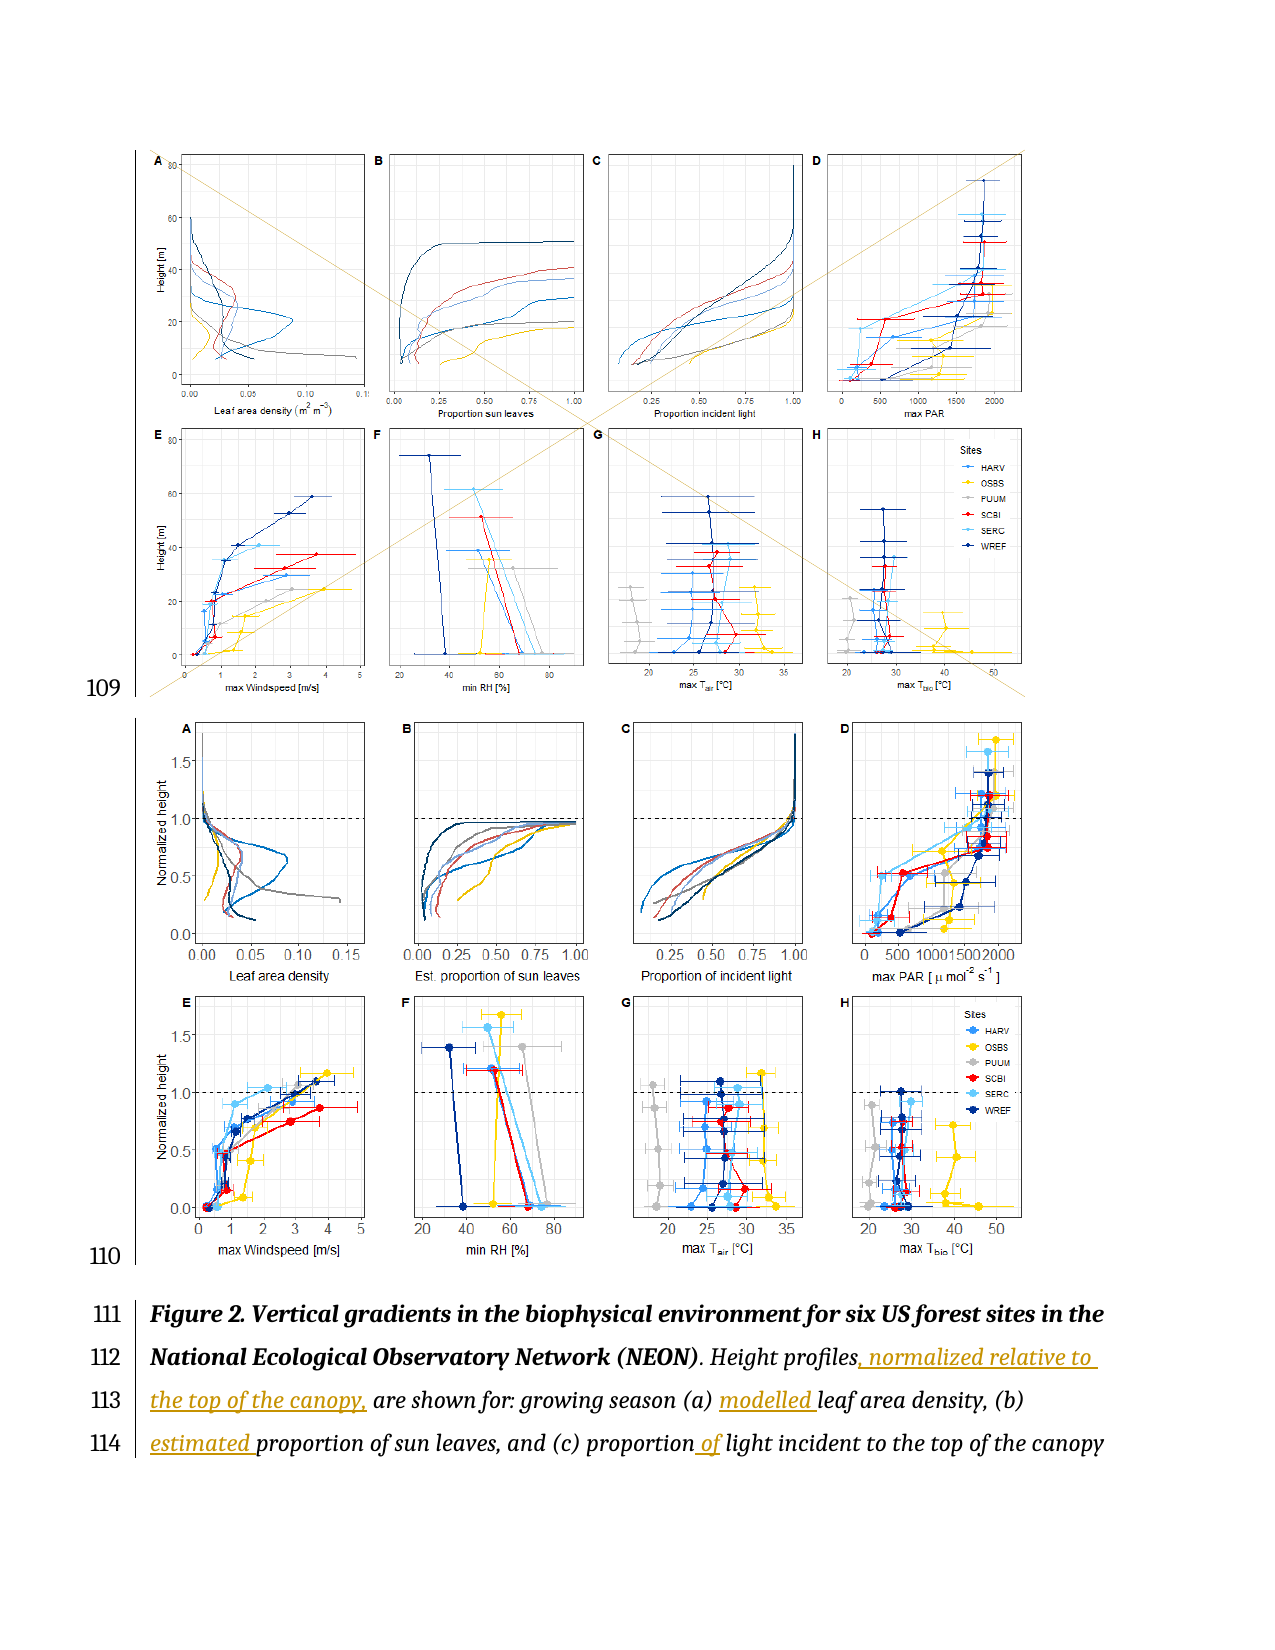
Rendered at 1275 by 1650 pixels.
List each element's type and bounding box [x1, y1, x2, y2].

picture [589, 151, 1025, 696]
picture [152, 424, 1023, 697]
picture [150, 717, 1025, 1265]
picture [152, 150, 1023, 422]
text [150, 1300, 1125, 1458]
picture [150, 151, 586, 696]
